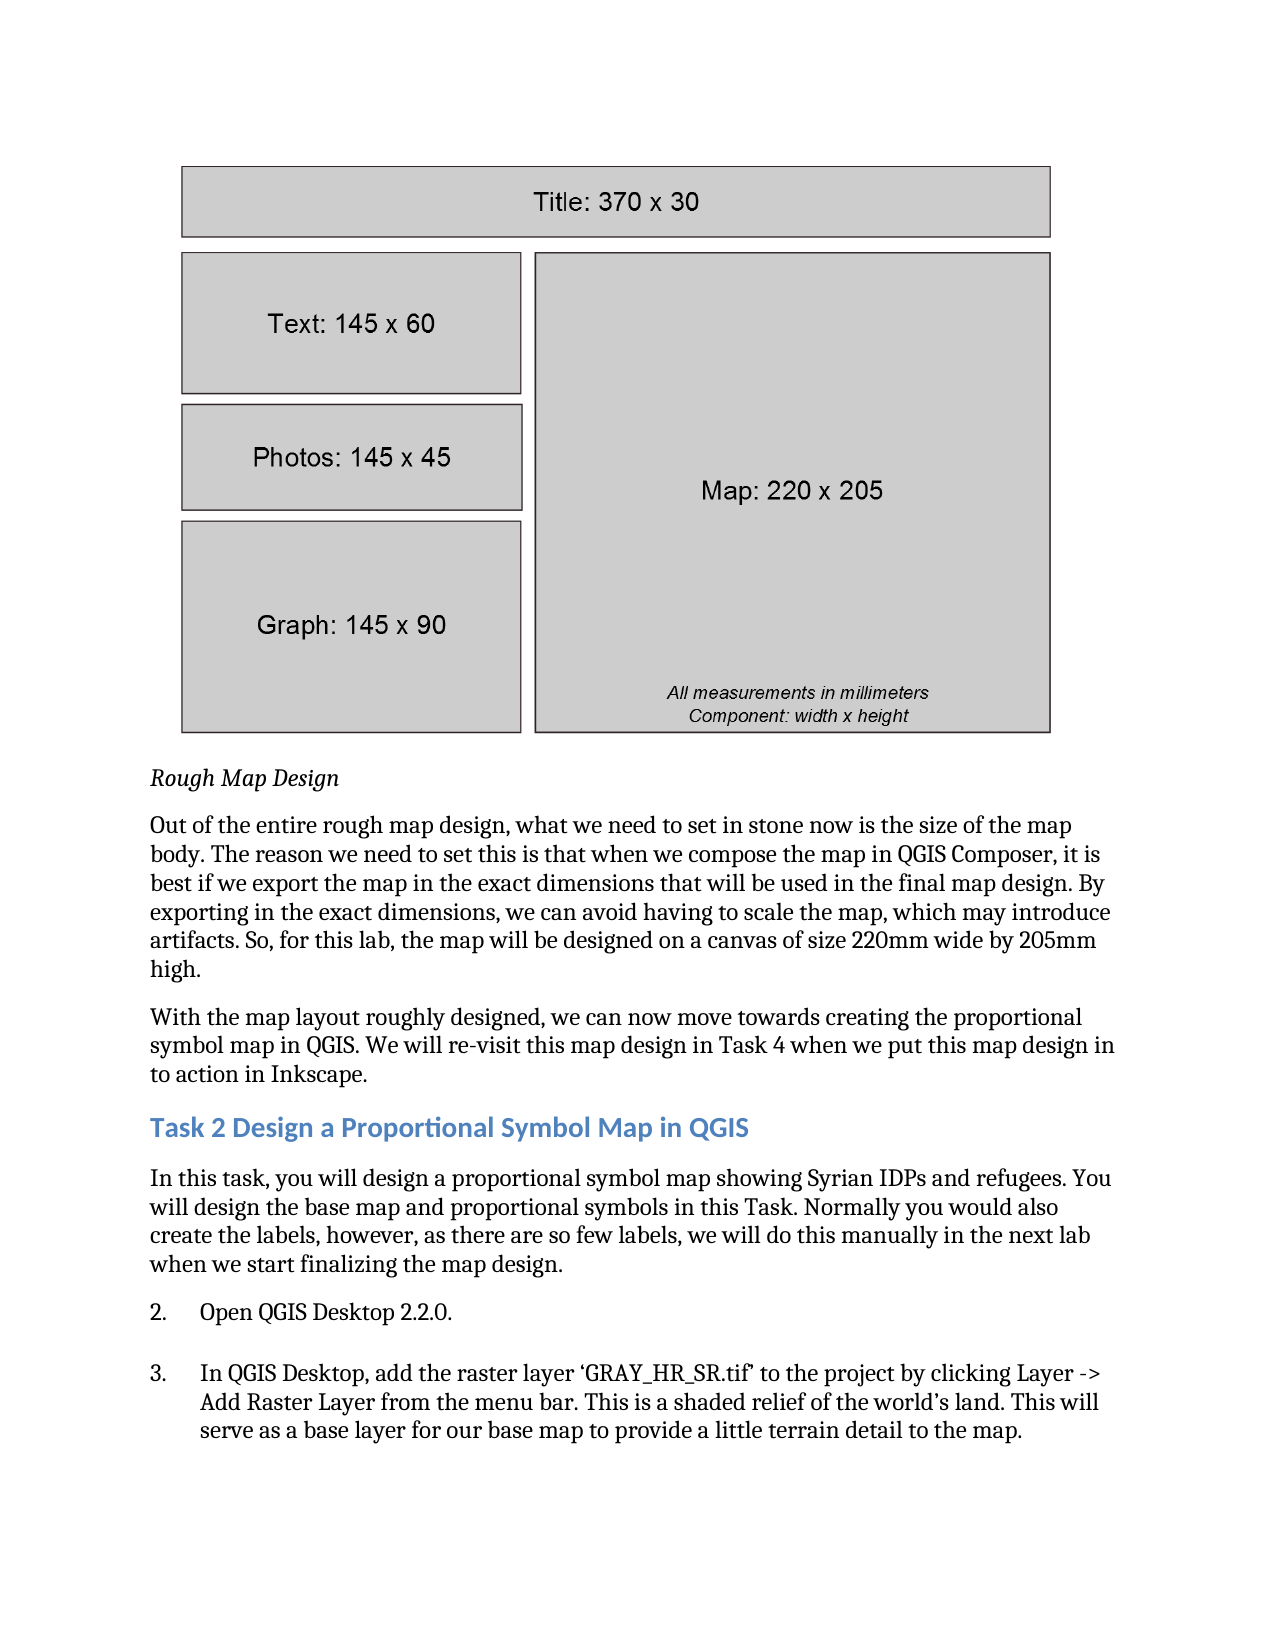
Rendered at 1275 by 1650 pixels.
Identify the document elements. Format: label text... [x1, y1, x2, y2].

text With the map layout roughly designed, we can now move towards creating the proportional symbol map in QGIS. We will re-visit this map design in Task 4 when we put this map design in to action in Inkscape. [150, 1002, 1125, 1089]
subtitle Task 2 Design a Proportional Symbol Map in QGIS [150, 1109, 1125, 1145]
list Open QGIS Desktop 2.2.0. [150, 1298, 1125, 1355]
list In QGIS Desktop, add the raster layer ‘GRAY_HR_SR.tif’ to the project by clicking Layer -> Add Raster Layer from the menu bar. This is a shaded relief of the world’s land. This will serve as a base layer for our base map to provide a little terrain detail to the map. [150, 1359, 1125, 1445]
picture [168, 150, 1062, 745]
text Out of the entire rough map design, what we need to set in stone now is the size of the map body. The reason we need to set this is that when we compose the map in QGIS Composer, it is best if we export the map in the exact dimensions that will be used in the final map design. By exporting in the exact dimensions, we can avoid having to scale the map, which may introduce artifacts. So, for this lab, the map will be designed on a canvas of size 220mm wide by 205mm high. [150, 811, 1125, 984]
text Rough Map Design [150, 764, 1125, 792]
text In this task, you will design a proportional symbol map showing Syrian IDPs and refugees. You will design the base map and proportional symbols in this Task. Normally you would also create the labels, however, as there are so few labels, we will do this manually in the next lab when we start finalizing the map design. [150, 1164, 1125, 1279]
